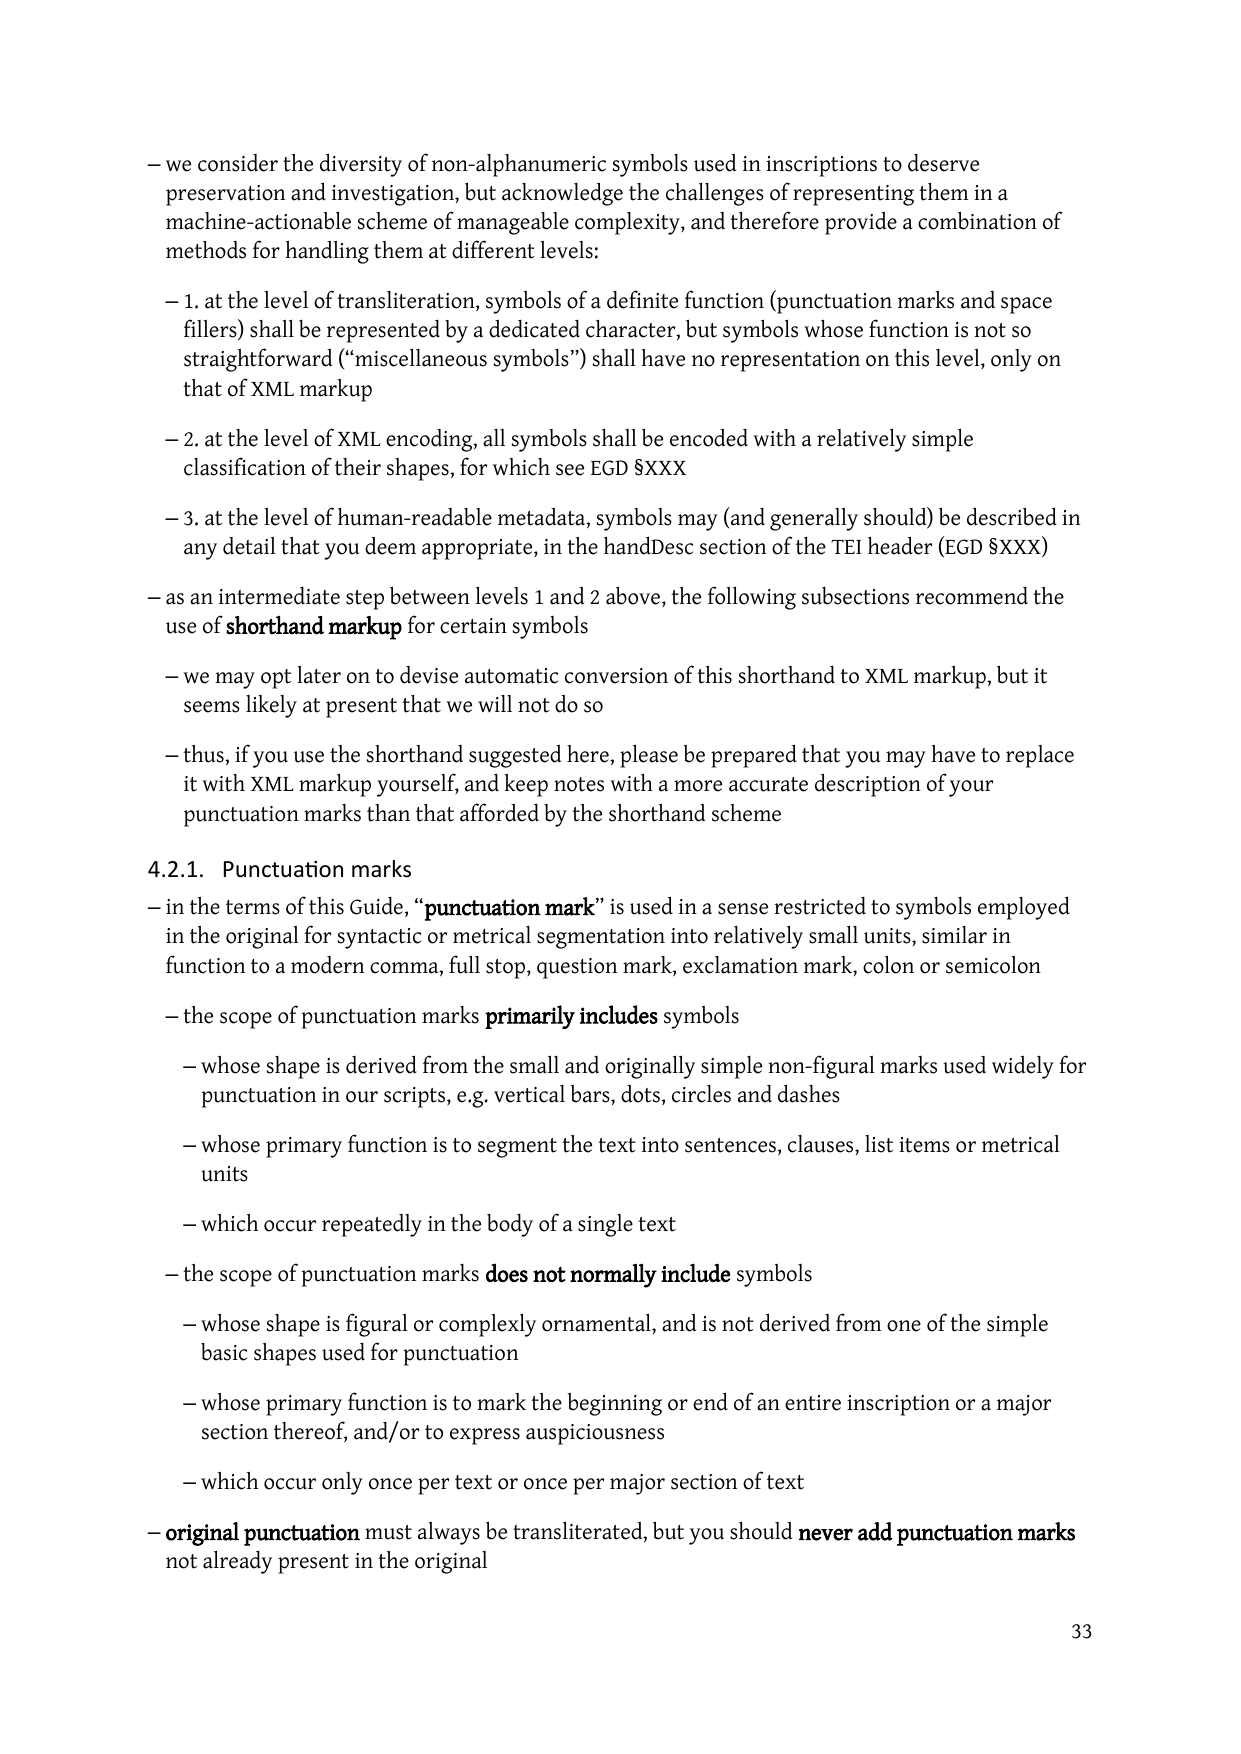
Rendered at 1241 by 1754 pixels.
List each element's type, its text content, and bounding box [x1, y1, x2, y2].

list in the terms of this Guide, “punctuation mark” is used in a sense restricted to symbols employed in the original for syntactic or metrical segmentation into relatively small units, similar in function to a modern comma, full stop, question mark, exclamation mark, colon or semicolon [148, 891, 1092, 979]
list which occur only once per text or once per major section of text [183, 1466, 1092, 1496]
list the scope of punctuation marks primarily includes symbols [165, 1000, 1092, 1029]
list we consider the diversity of non-alphanumeric symbols used in inscriptions to deserve preservation and investigation, but acknowledge the challenges of representing them in a machine-actionable scheme of manageable complexity, and therefore provide a combination of methods for handling them at different levels: [148, 148, 1092, 264]
list we may opt later on to devise automatic conversion of this shorthand to XML markup, but it seems likely at present that we will not do so [165, 660, 1092, 718]
list original punctuation must always be transliterated, but you should never add punctuation marks not already present in the original [148, 1516, 1092, 1575]
list thus, if you use the shorthand suggested here, please be prepared that you may have to replace it with XML markup yourself, and keep notes with a more accurate description of your punctuation marks than that afforded by the shorthand scheme [165, 739, 1092, 827]
list 3. at the level of human-readable metadata, symbols may (and generally should) be described in any detail that you deem appropriate, in the handDesc section of the TEI header (EGD §XXX) [165, 502, 1092, 560]
list as an intermediate step between levels 1 and 2 above, the following subsections recommend the use of shorthand markup for certain symbols [148, 581, 1092, 639]
list which occur repeatedly in the body of a single text [183, 1208, 1092, 1237]
subtitle Punctuation marks [148, 848, 1092, 885]
list whose shape is derived from the small and originally simple non-figural marks used widely for punctuation in our scripts, e.g. vertical bars, dots, circles and dashes [183, 1050, 1092, 1108]
list whose primary function is to segment the text into sentences, clauses, list items or metrical units [183, 1129, 1092, 1187]
list 1. at the level of transliteration, symbols of a definite function (punctuation marks and space fillers) shall be represented by a dedicated character, but symbols whose function is not so straightforward (“miscellaneous symbols”) shall have no representation on this level, only on that of XML markup [165, 285, 1092, 402]
list whose primary function is to mark the beginning or end of an entire inscription or a major section thereof, and/or to express auspiciousness [183, 1387, 1092, 1446]
list whose shape is figural or complexly ornamental, and is not derived from one of the simple basic shapes used for punctuation [183, 1308, 1092, 1366]
list 2. at the level of XML encoding, all symbols shall be encoded with a relatively simple classification of their shapes, for which see EGD §XXX [165, 423, 1092, 481]
list the scope of punctuation marks does not normally include symbols [165, 1258, 1092, 1287]
